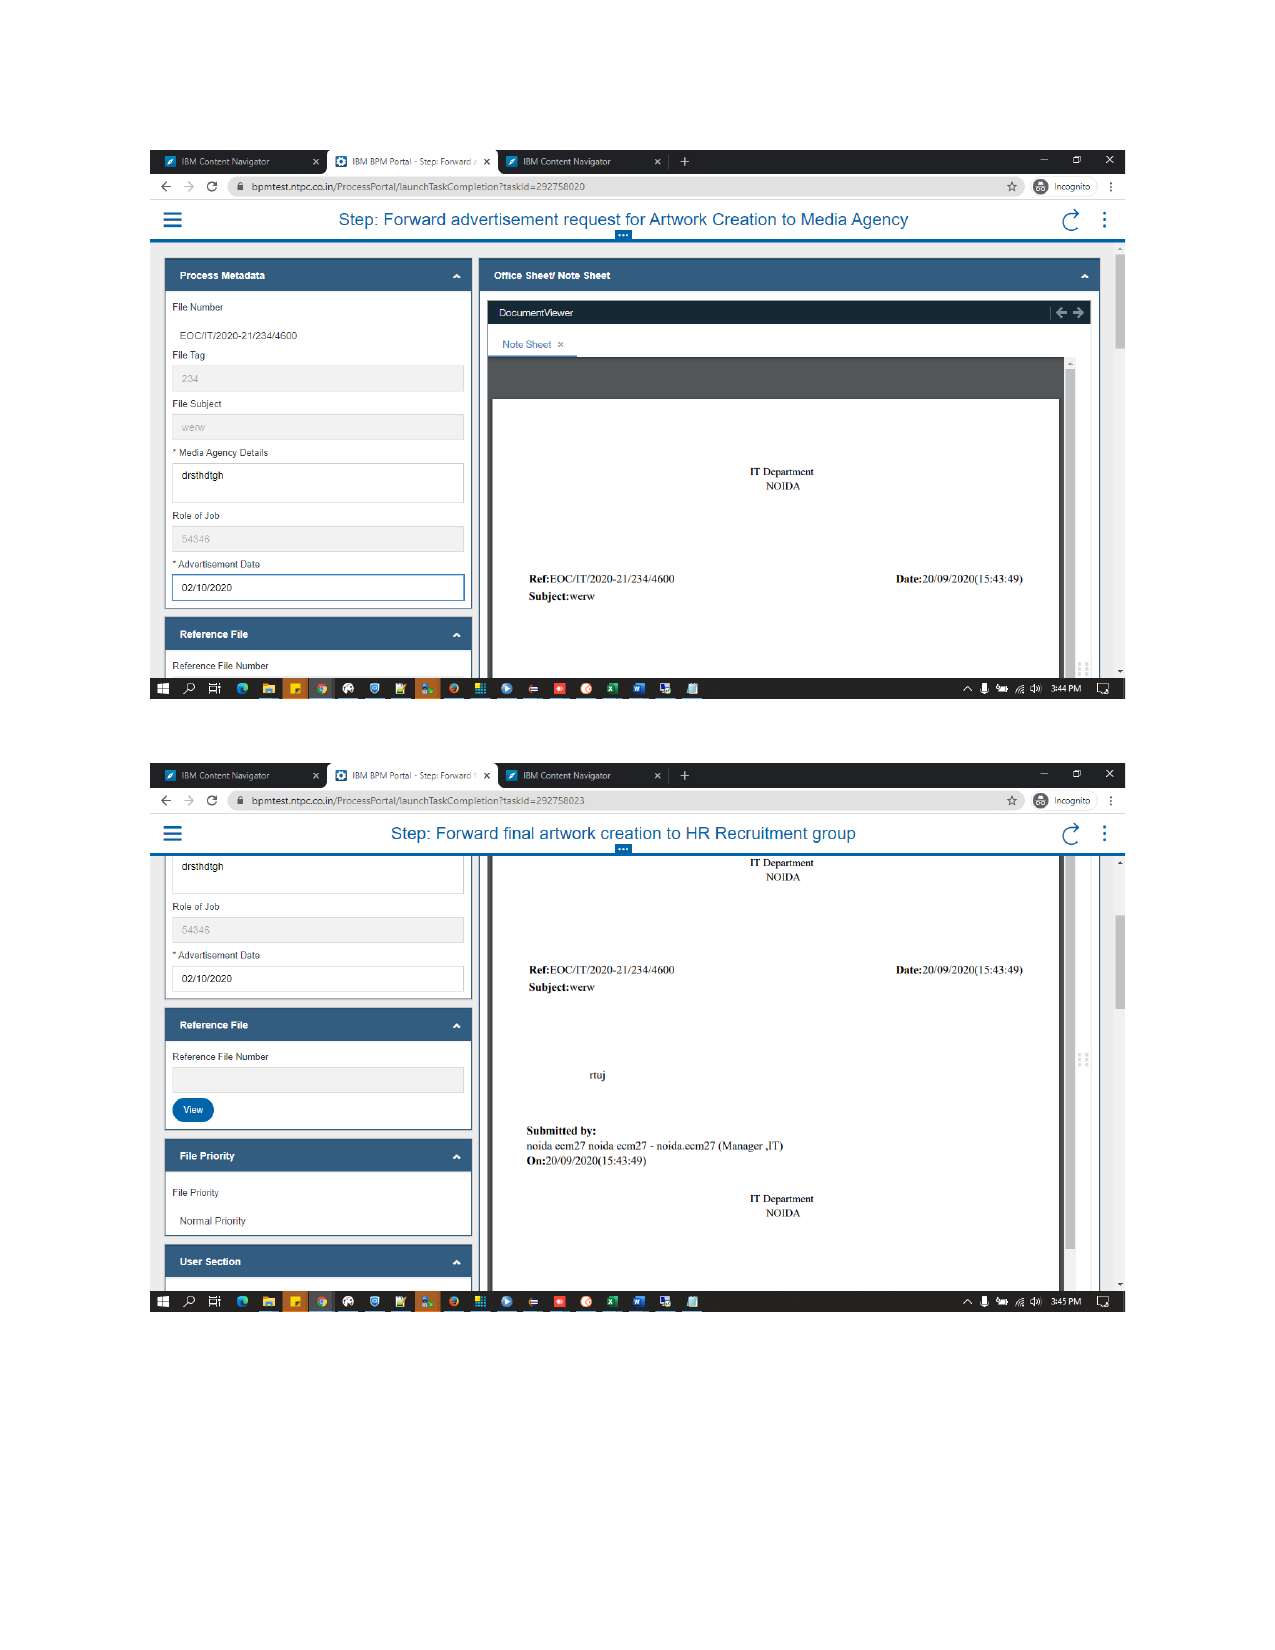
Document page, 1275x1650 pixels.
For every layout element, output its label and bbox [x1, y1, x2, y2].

picture [150, 150, 1125, 699]
picture [150, 763, 1125, 1312]
